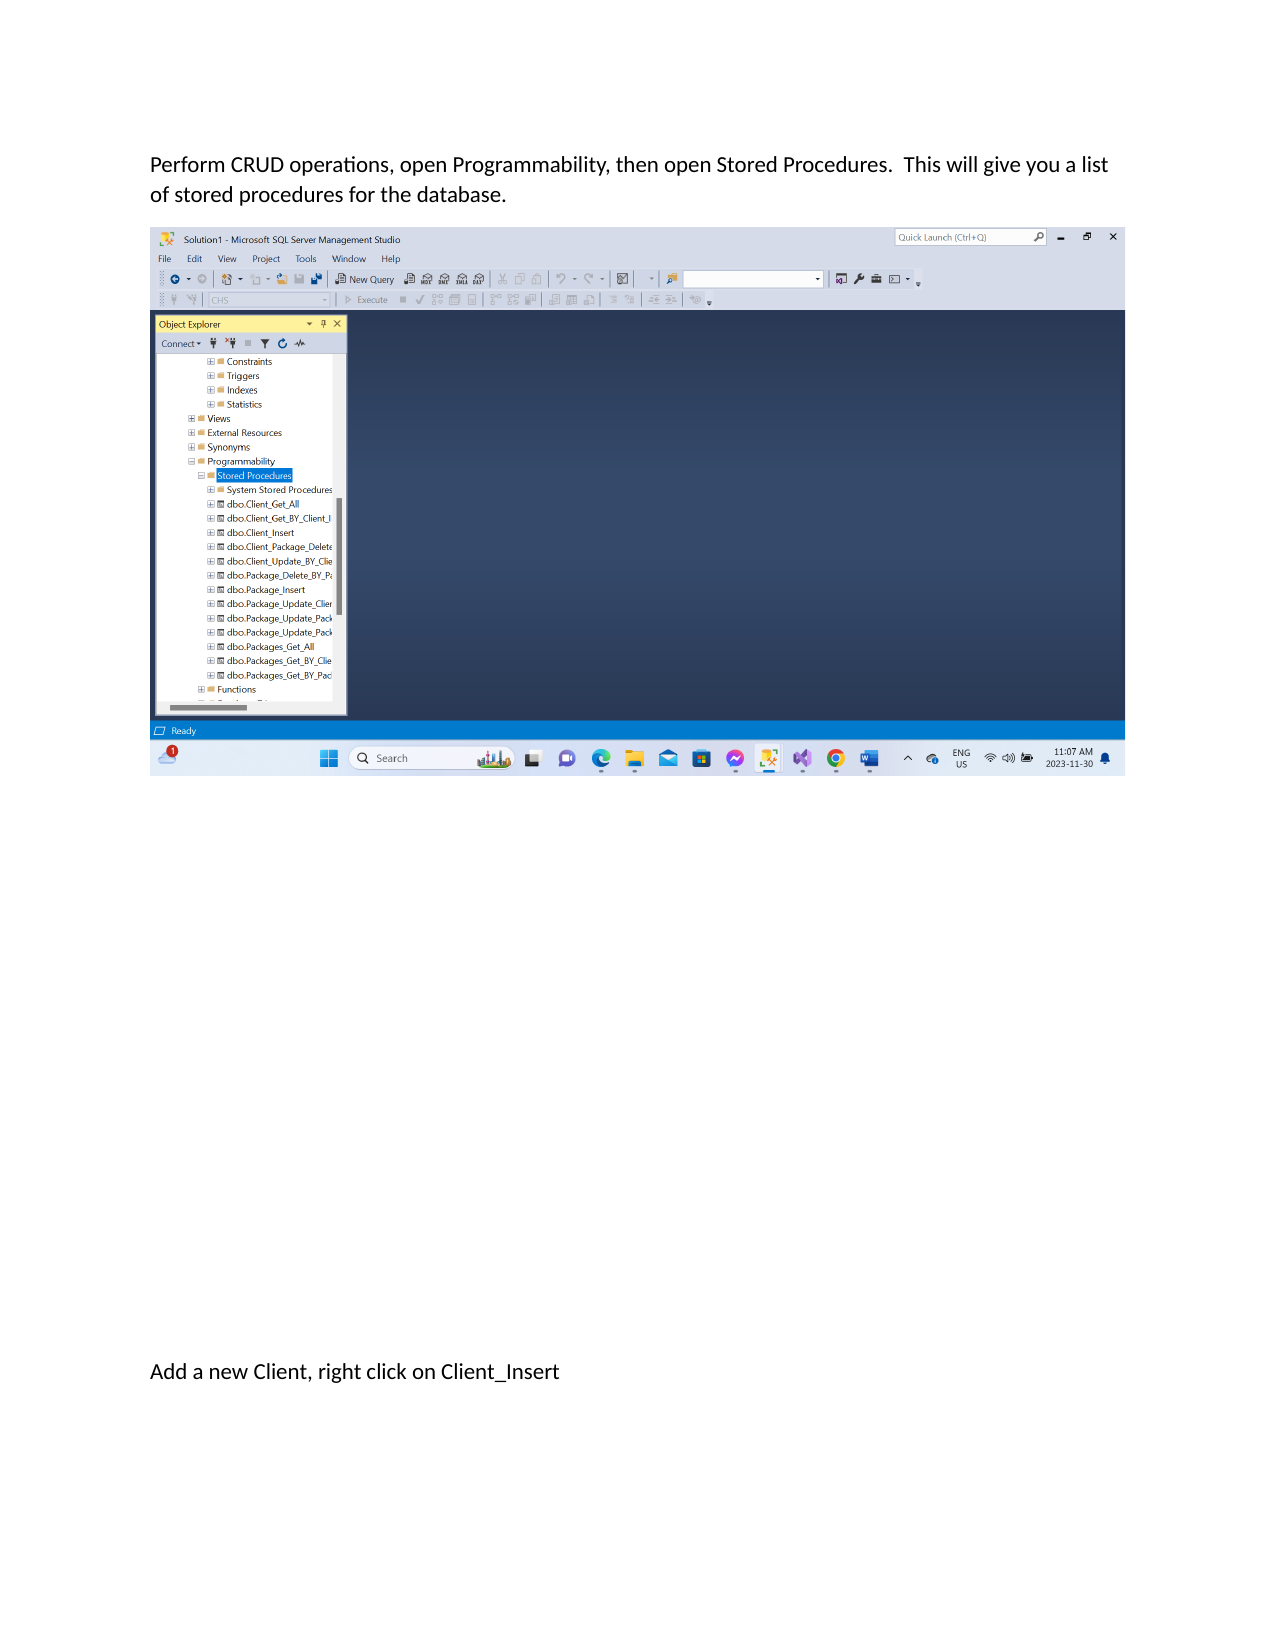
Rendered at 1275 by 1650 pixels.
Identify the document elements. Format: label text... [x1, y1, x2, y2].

picture [150, 227, 1125, 776]
text Perform CRUD operations, open Programmability, then open Stored Procedures. This will give you a list of stored procedures for the database. [150, 150, 1125, 208]
text Add a new Client, right click on Client_Insert [150, 1357, 1125, 1385]
